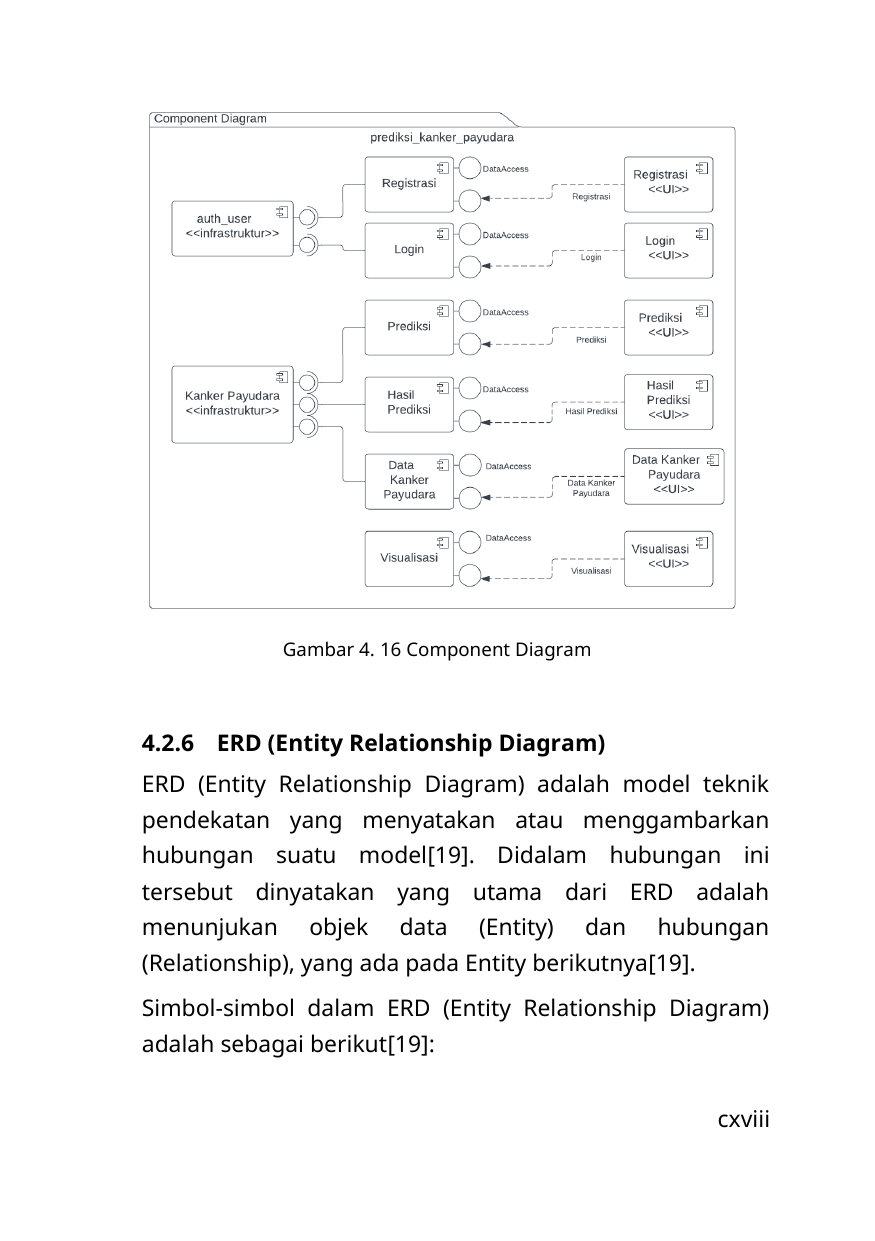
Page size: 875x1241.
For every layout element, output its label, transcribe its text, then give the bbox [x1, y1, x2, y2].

picture [141, 108, 740, 632]
text Gambar 4. 16 Component Diagram [104, 636, 770, 662]
list Simbol-simbol dalam ERD (Entity Relationship Diagram) adalah sebagai berikut: [142, 992, 770, 1059]
list ERD (Entity Relationship Diagram) adalah model teknik pendekatan yang menyatakan atau menggambarkan hubungan suatu model. Didalam hubungan ini tersebut dinyatakan yang utama dari ERD adalah menunjukan objek data (Entity) dan hubungan (Relationship), yang ada pada Entity berikutnya. [142, 768, 770, 978]
list ERD (Entity Relationship Diagram) [142, 727, 770, 759]
